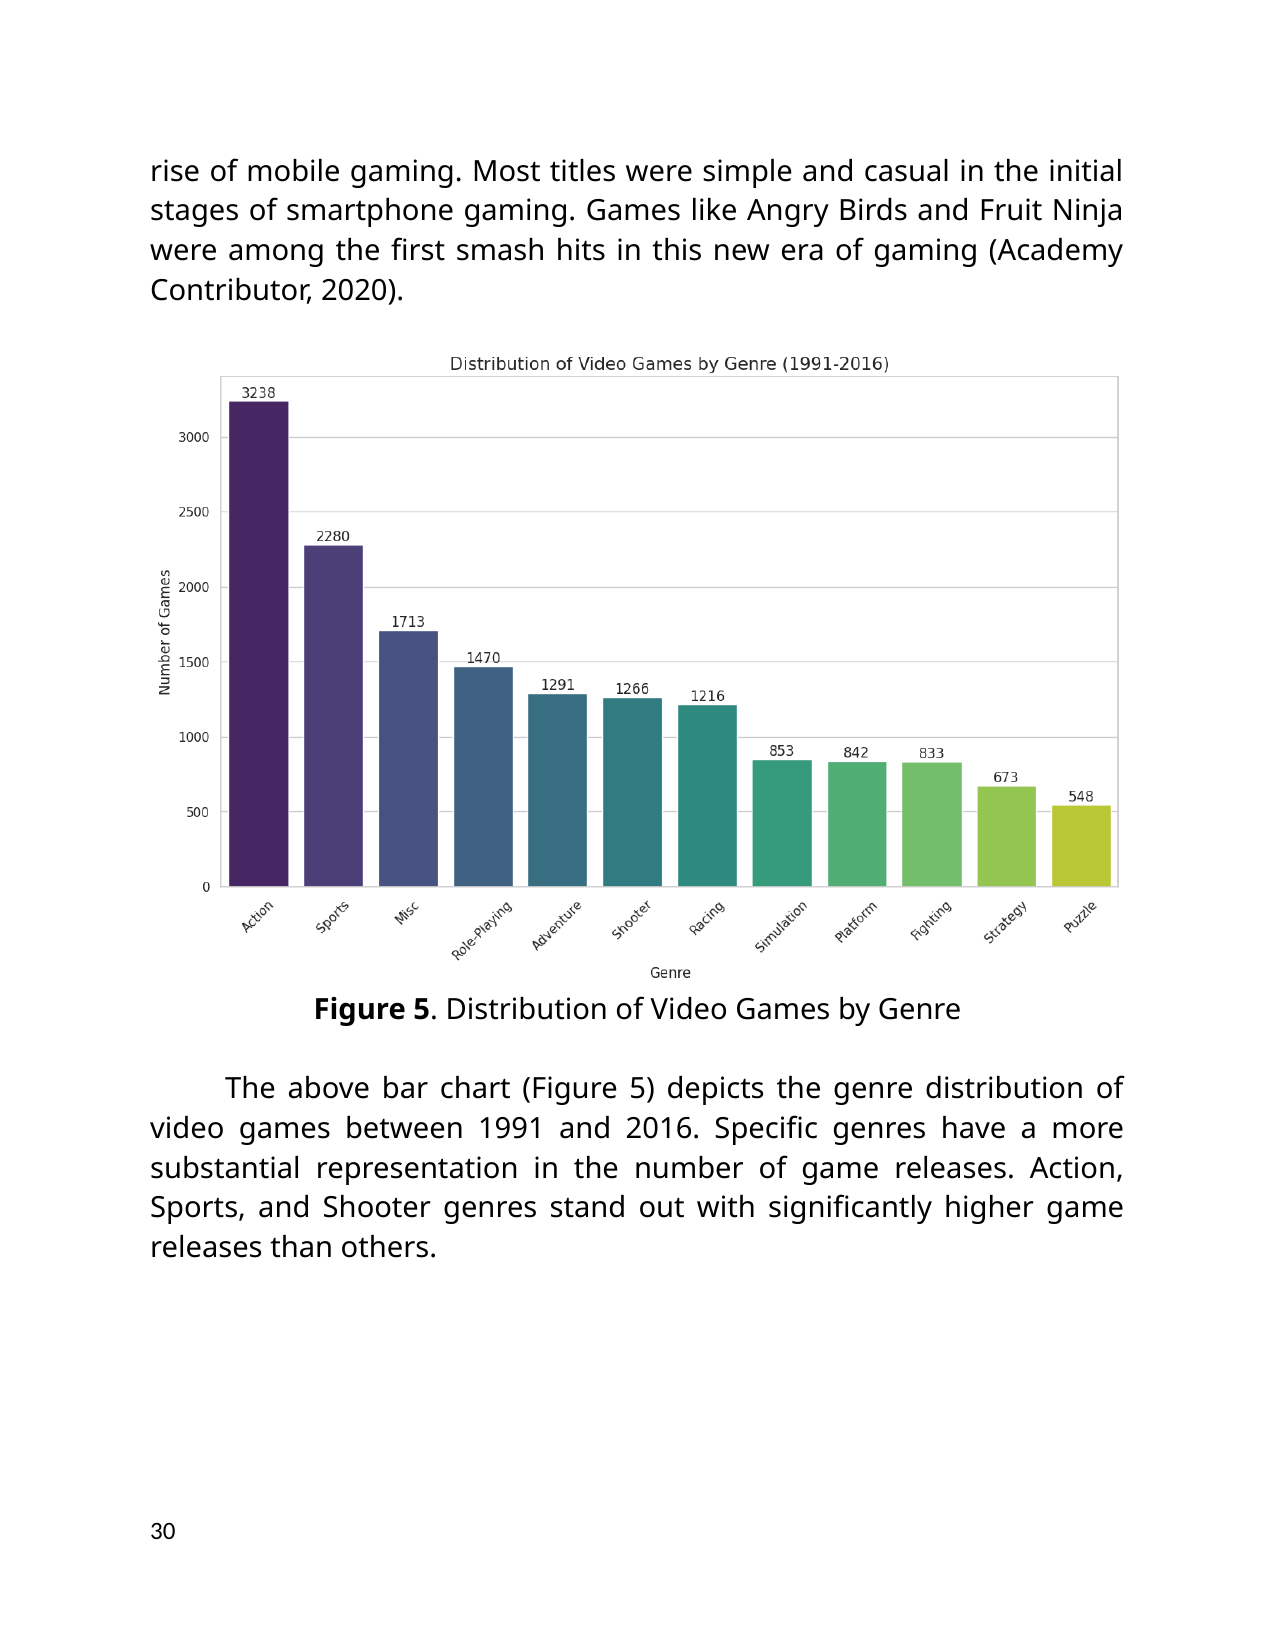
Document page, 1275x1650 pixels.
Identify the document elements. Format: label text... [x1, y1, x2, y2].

picture [150, 348, 1125, 989]
text The above bar chart (Figure 5) depicts the genre distribution of video games between 1991 and 2016. Specific genres have a more substantial representation in the number of game releases. Action, Sports, and Shooter genres stand out with significantly higher game releases than others. [150, 1067, 1125, 1266]
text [150, 150, 1125, 309]
text Figure 5. Distribution of Video Games by Genre [150, 989, 1125, 1028]
